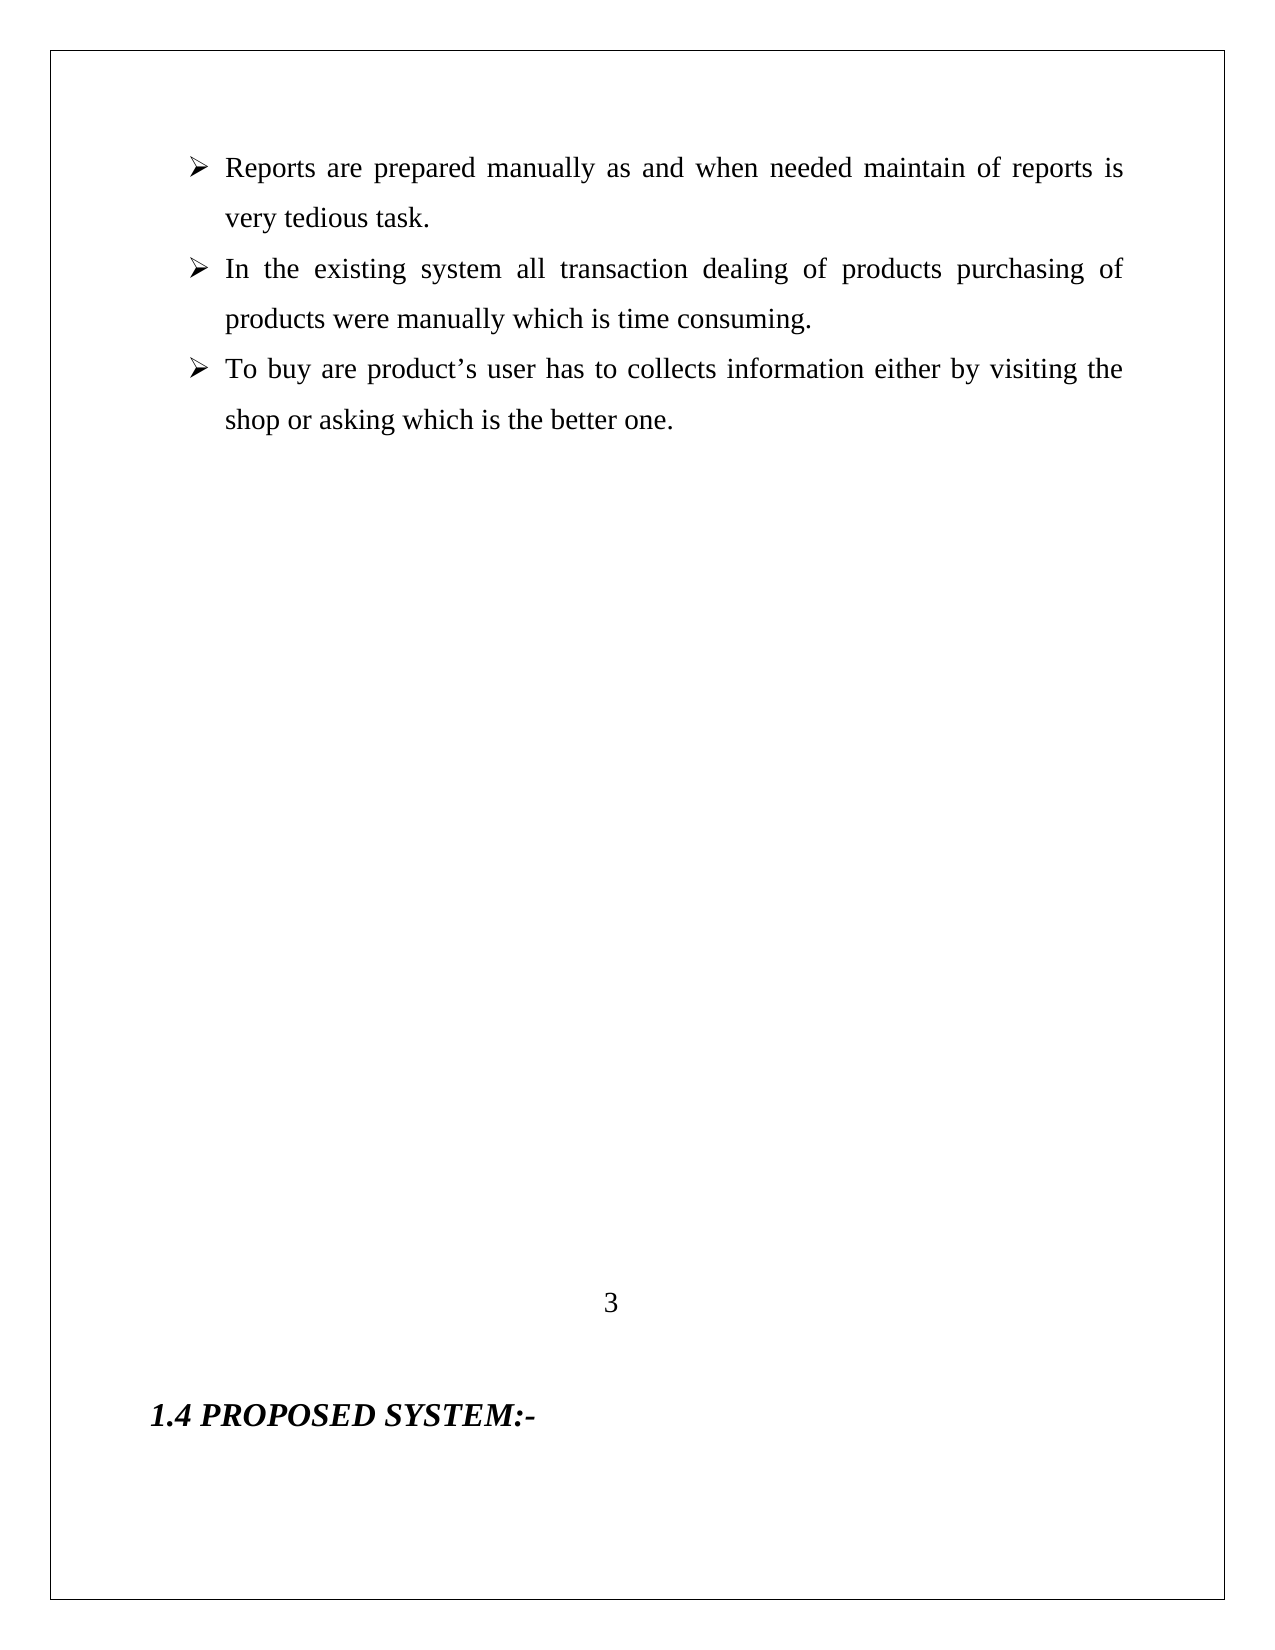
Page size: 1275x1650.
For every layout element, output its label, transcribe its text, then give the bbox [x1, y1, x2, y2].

text 1.4 PROPOSED SYSTEM:- [150, 1395, 1125, 1434]
list To buy are product’s user has to collects information either by visiting the shop or asking which is the better one. [187, 351, 1125, 435]
list In the existing system all transaction dealing of products purchasing of products were manually which is time consuming. [187, 251, 1125, 335]
list Reports are prepared manually as and when needed maintain of reports is very tedious task. [187, 150, 1125, 234]
text 3 [150, 1285, 1125, 1319]
